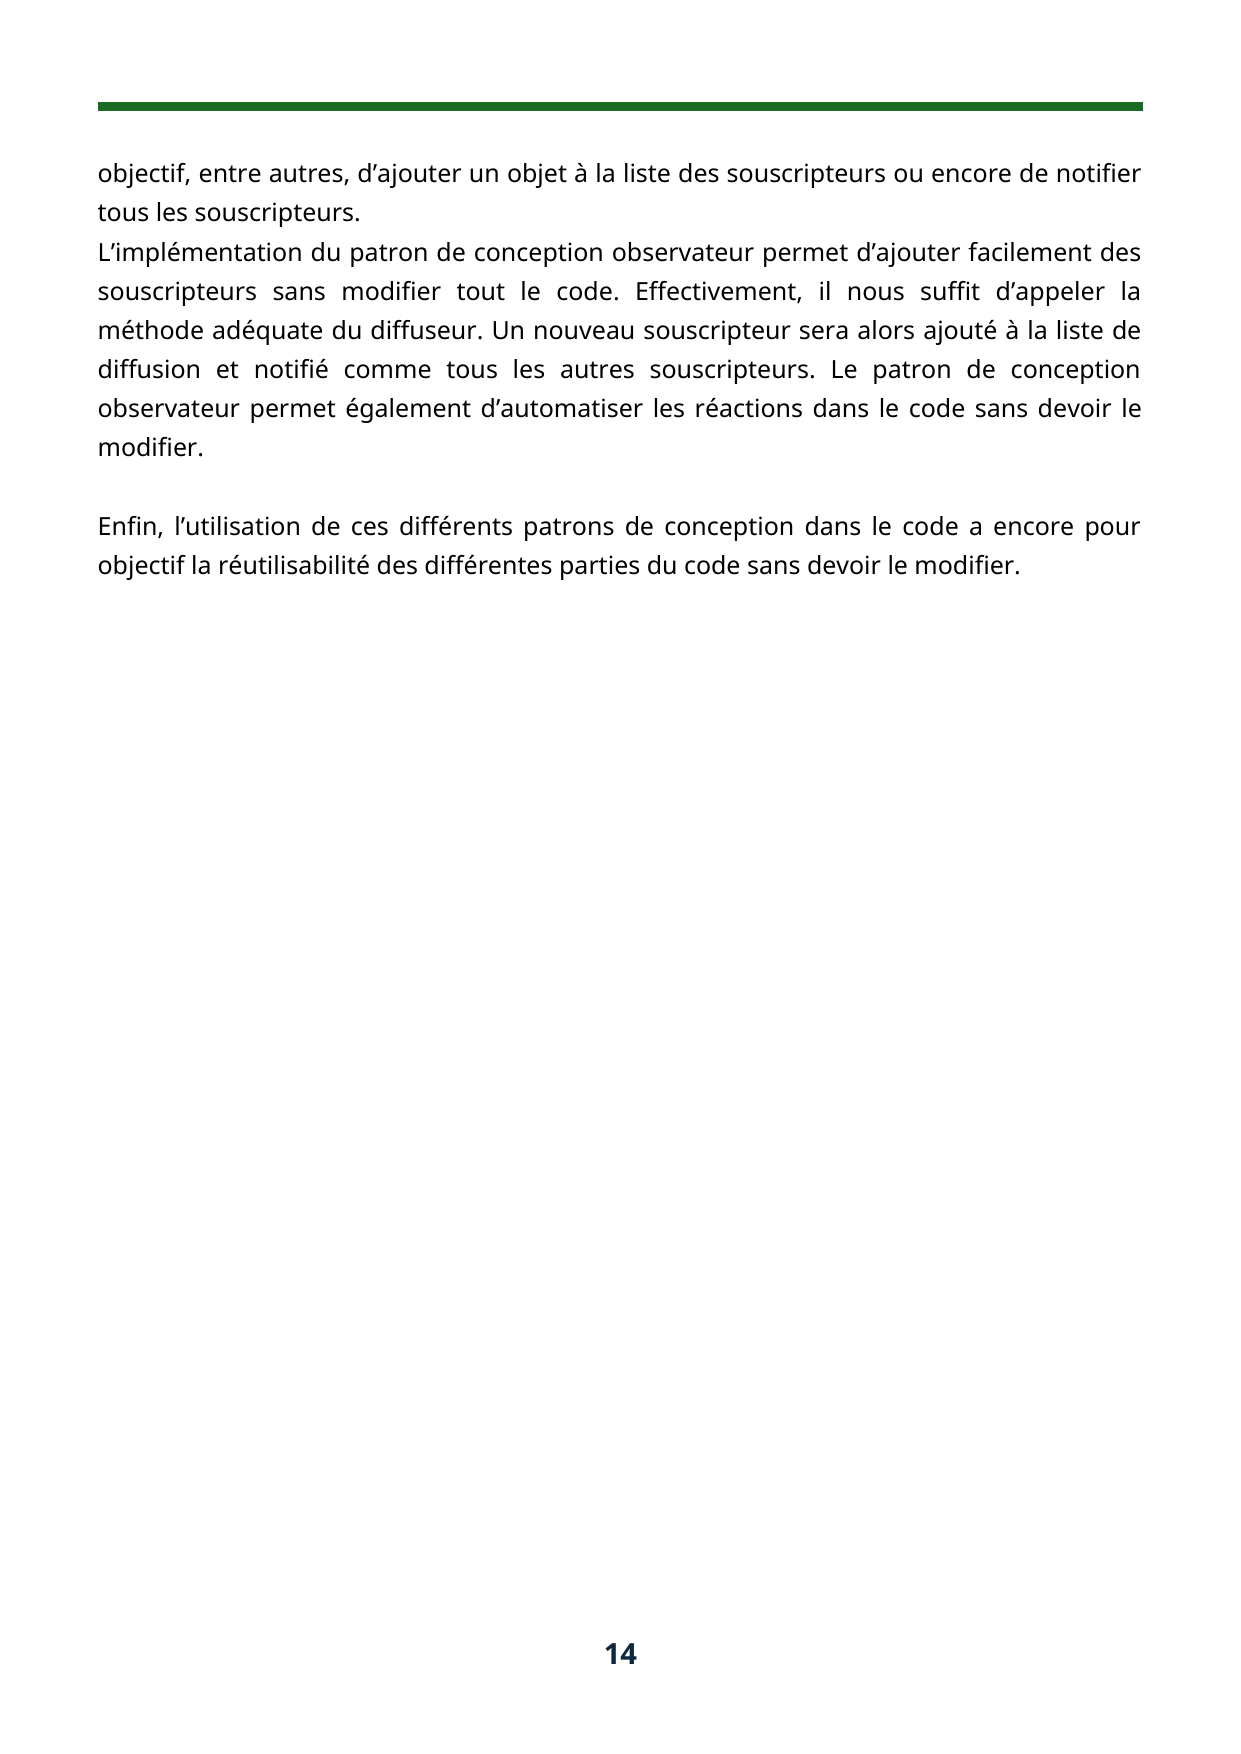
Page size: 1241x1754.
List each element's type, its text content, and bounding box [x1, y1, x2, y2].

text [97, 156, 1143, 229]
text L’implémentation du patron de conception observateur permet d’ajouter facilement des souscripteurs sans modifier tout le code. Effectivement, il nous suffit d’appeler la méthode adéquate du diffuseur. Un nouveau souscripteur sera alors ajouté à la liste de diffusion et notifié comme tous les autres souscripteurs. Le patron de conception observateur permet également d’automatiser les réactions dans le code sans devoir le modifier. [97, 234, 1143, 464]
text Enfin, l’utilisation de ces différents patrons de conception dans le code a encore pour objectif la réutilisabilité des différentes parties du code sans devoir le modifier. [97, 508, 1143, 582]
